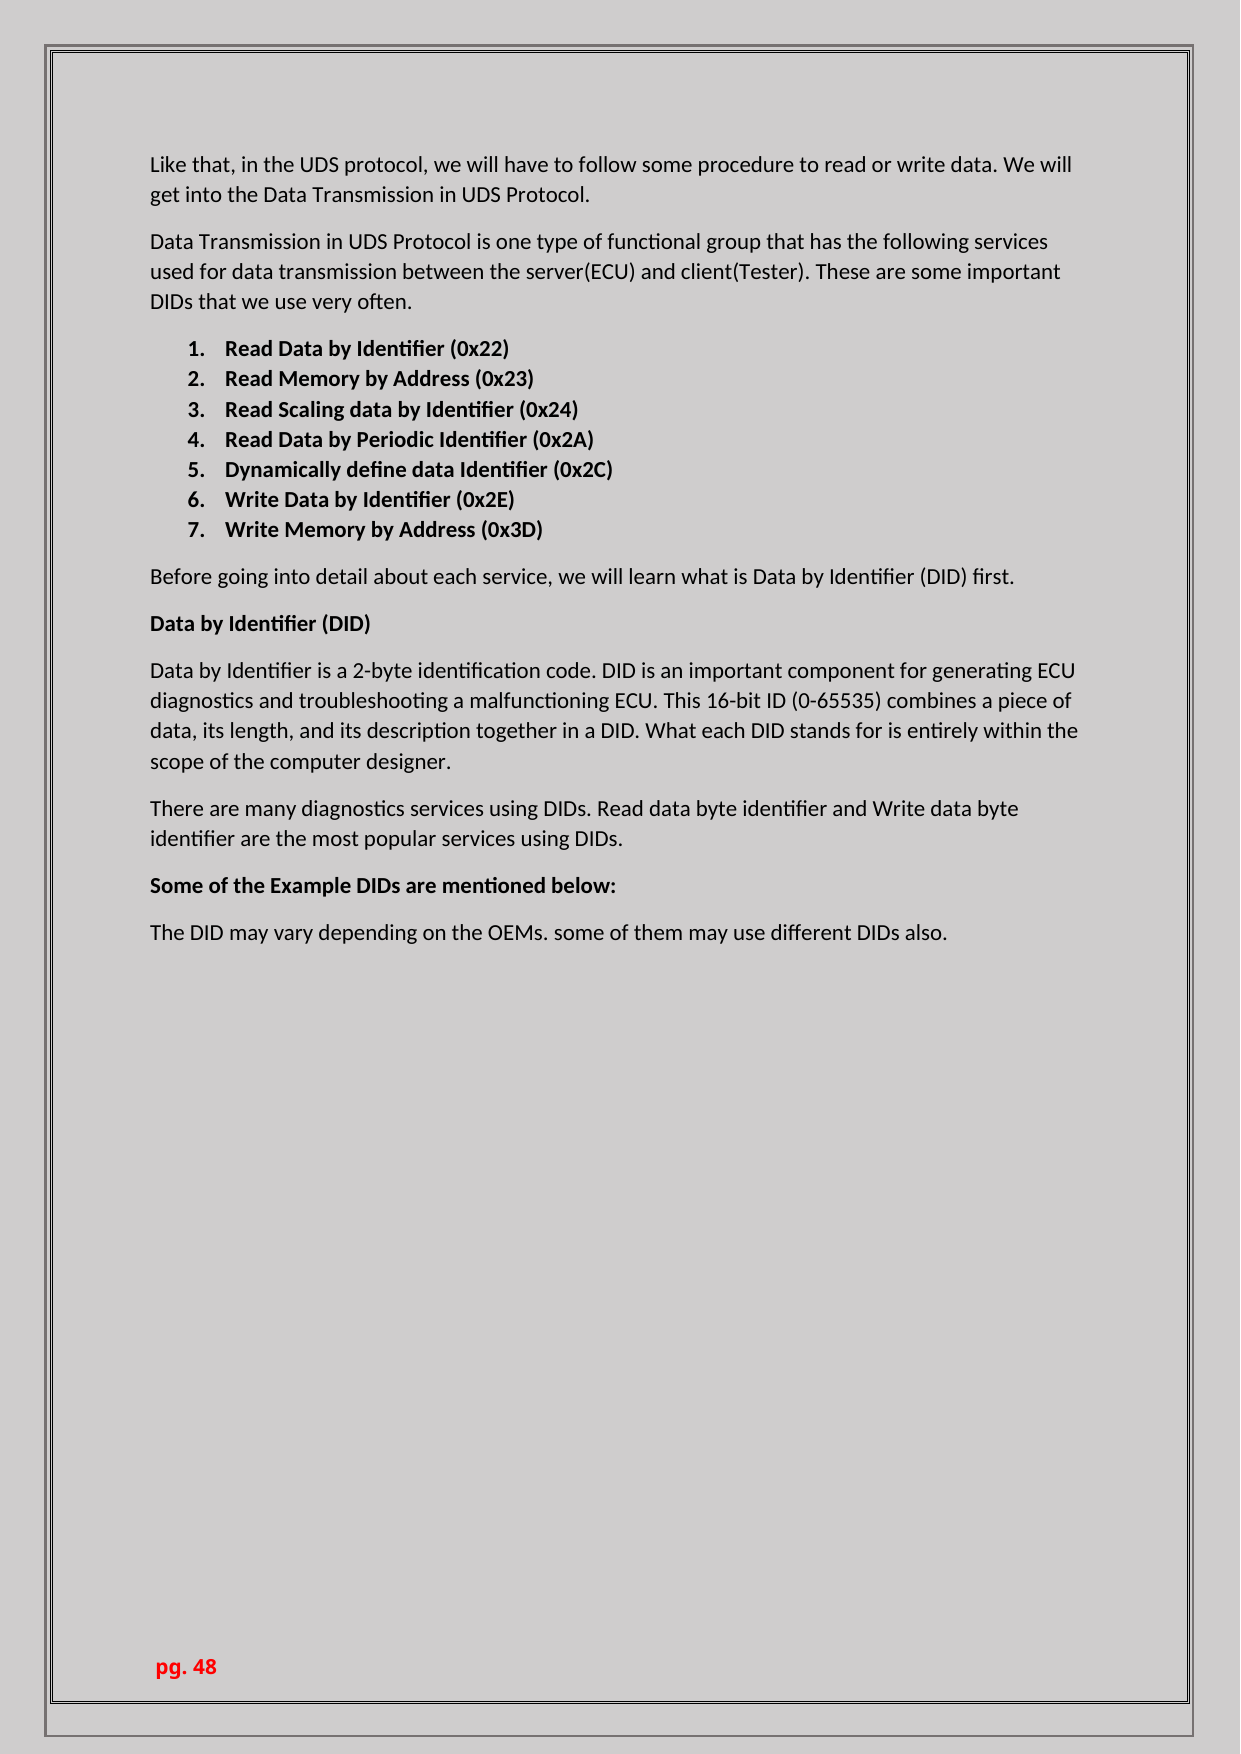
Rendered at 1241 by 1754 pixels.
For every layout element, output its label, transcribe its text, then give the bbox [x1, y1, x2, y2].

list Read Memory by Address (0x23) [187, 364, 1090, 393]
text Data by Identifier (DID) [150, 609, 1090, 637]
text The DID may vary depending on the OEMs. some of them may use different DIDs also. [150, 918, 1090, 946]
list Read Data by Identifier (0x22) [187, 334, 1090, 362]
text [150, 150, 1090, 208]
list Dynamically define data Identifier (0x2C) [187, 455, 1090, 483]
list Write Memory by Address (0x3D) [187, 516, 1090, 544]
text Data Transmission in UDS Protocol is one type of functional group that has the following services used for data transmission between the server(ECU) and client(Tester). These are some important DIDs that we use very often. [150, 227, 1090, 316]
text Data by Identifier is a 2-byte identification code. DID is an important component for generating ECU diagnostics and troubleshooting a malfunctioning ECU. This 16-bit ID (0-65535) combines a piece of data, its length, and its description together in a DID. What each DID stands for is entirely within the scope of the computer designer. [150, 656, 1090, 775]
text Before going into detail about each service, we will learn what is Data by Identifier (DID) first. [150, 562, 1090, 591]
list Write Data by Identifier (0x2E) [187, 485, 1090, 513]
list Read Scaling data by Identifier (0x24) [187, 395, 1090, 423]
list Read Data by Periodic Identifier (0x2A) [187, 425, 1090, 453]
text Some of the Example DIDs are mentioned below: [150, 871, 1090, 899]
text There are many diagnostics services using DIDs. Read data byte identifier and Write data byte identifier are the most popular services using DIDs. [150, 794, 1090, 852]
